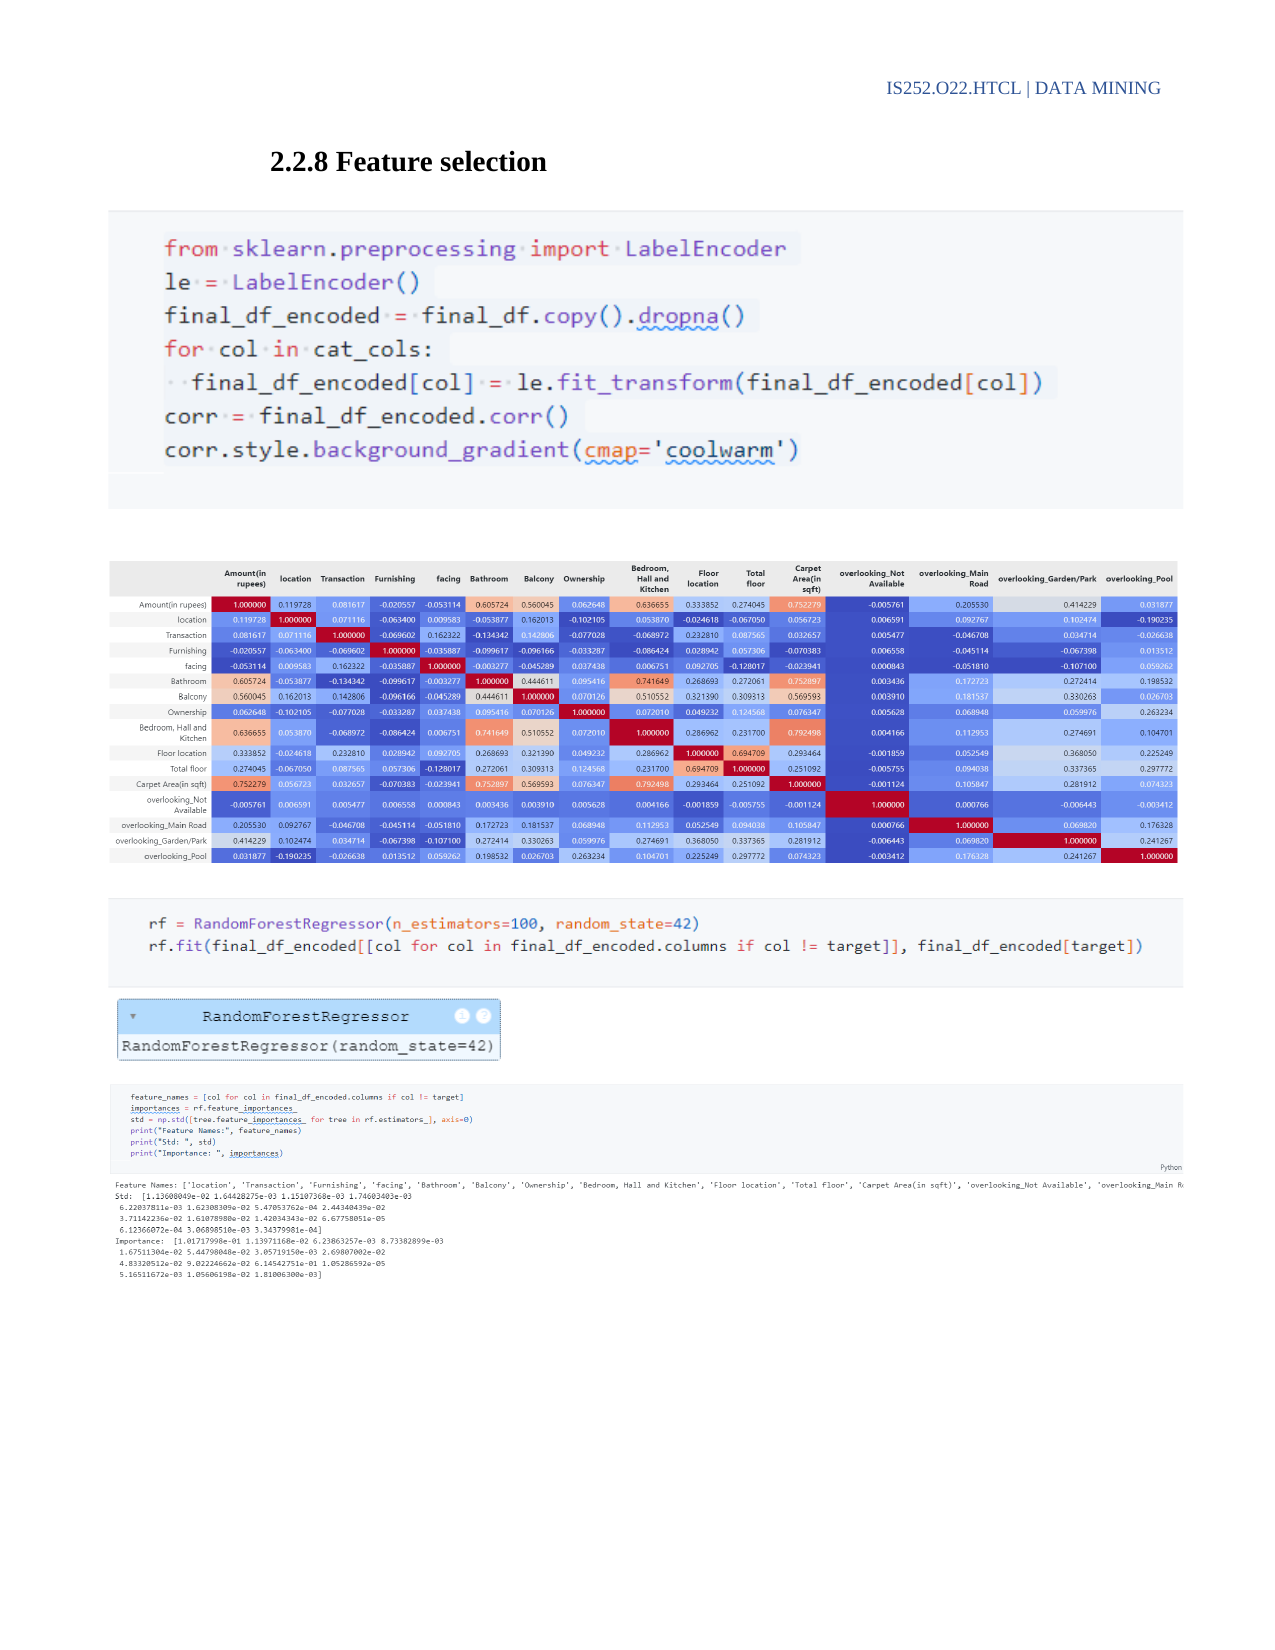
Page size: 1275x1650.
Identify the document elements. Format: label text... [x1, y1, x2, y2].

picture [108, 561, 1184, 865]
picture [108, 203, 1184, 509]
subtitle Feature selection [270, 144, 1183, 177]
picture [108, 891, 1184, 1286]
